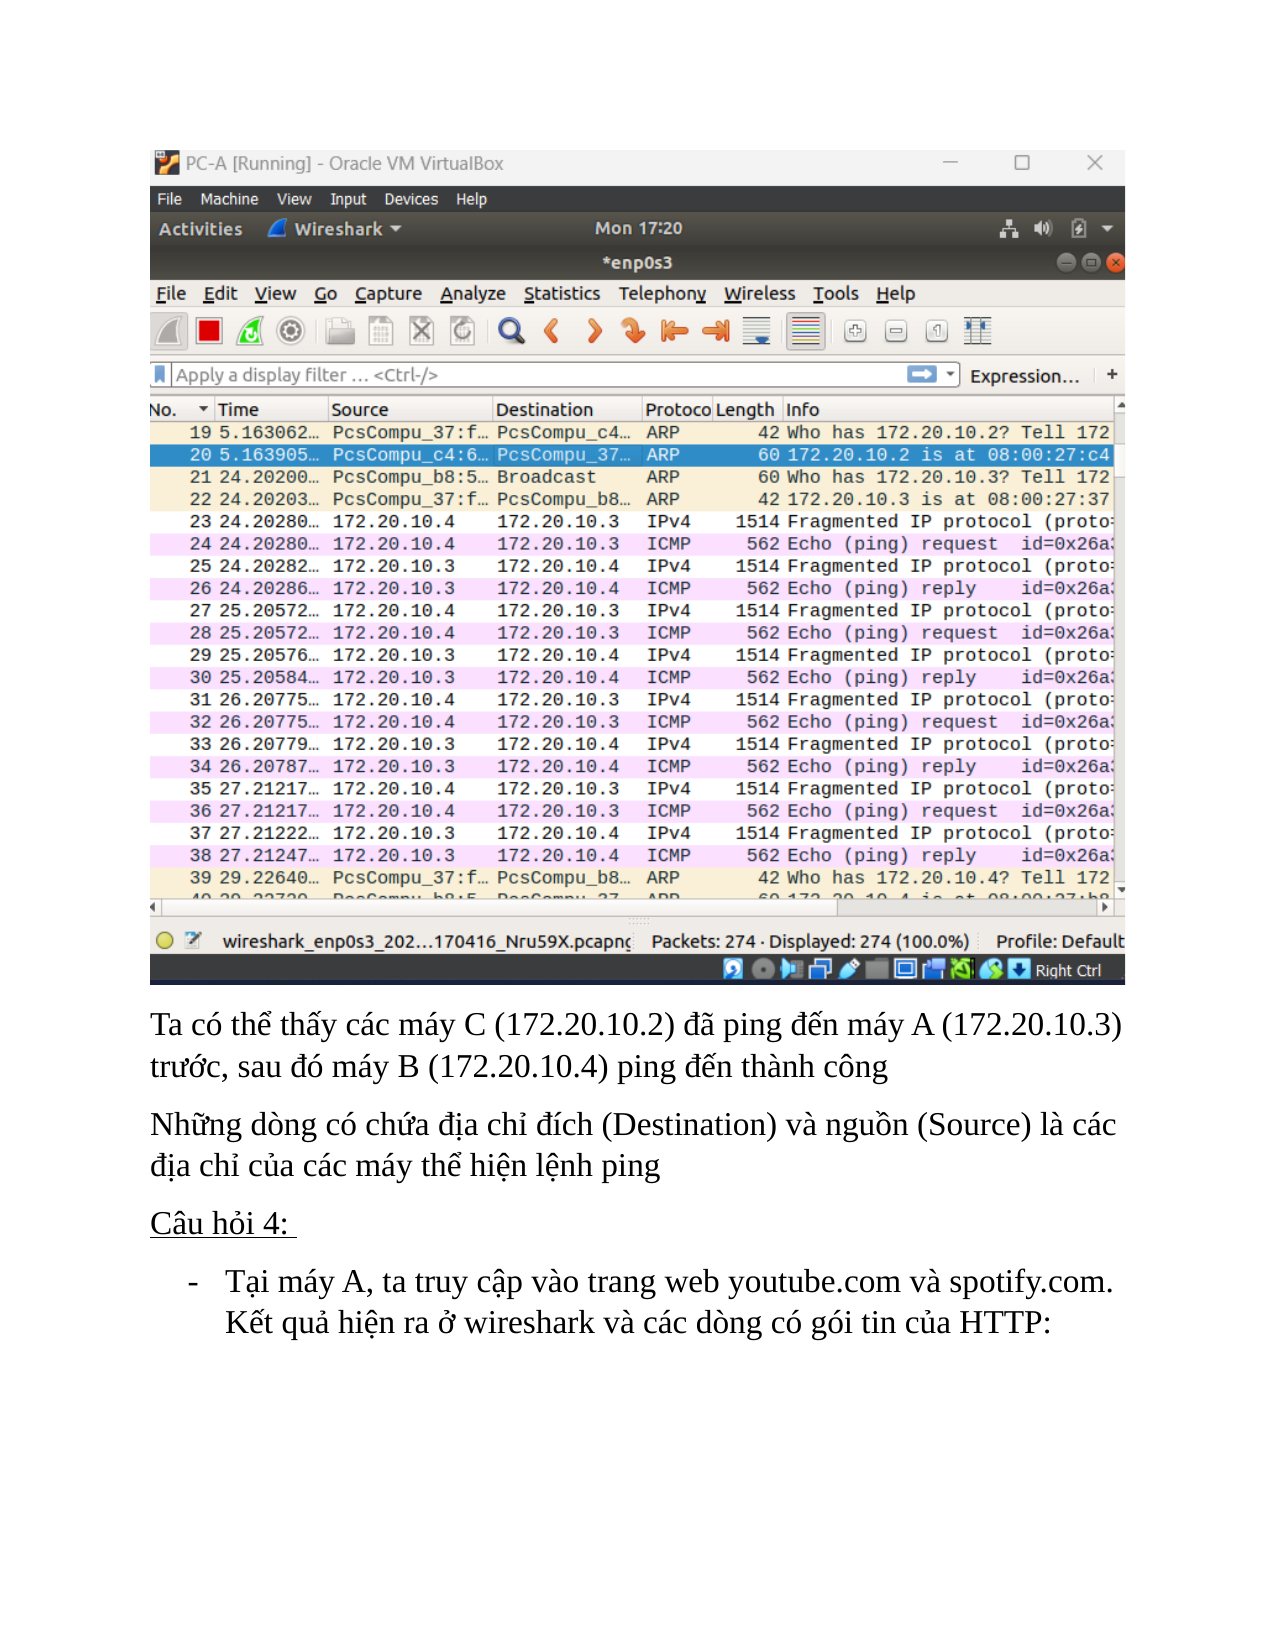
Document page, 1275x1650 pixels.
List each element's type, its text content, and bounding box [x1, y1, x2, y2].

list Tại máy A, ta truy cập vào trang web youtube.com và spotify.com. Kết quả hiện ra ở wireshark và các dòng có gói tin của HTTP: [187, 1261, 1125, 1341]
text Những dòng có chứa địa chỉ đích (Destination) và nguồn (Source) là các địa chỉ của các máy thể hiện lệnh ping [150, 1104, 1125, 1184]
picture [150, 150, 1125, 985]
text Ta có thể thấy các máy C (172.20.10.2) đã ping đến máy A (172.20.10.3) trước, sau đó máy B (172.20.10.4) ping đến thành công [150, 1005, 1125, 1084]
text Câu hỏi 4: [150, 1203, 1125, 1242]
